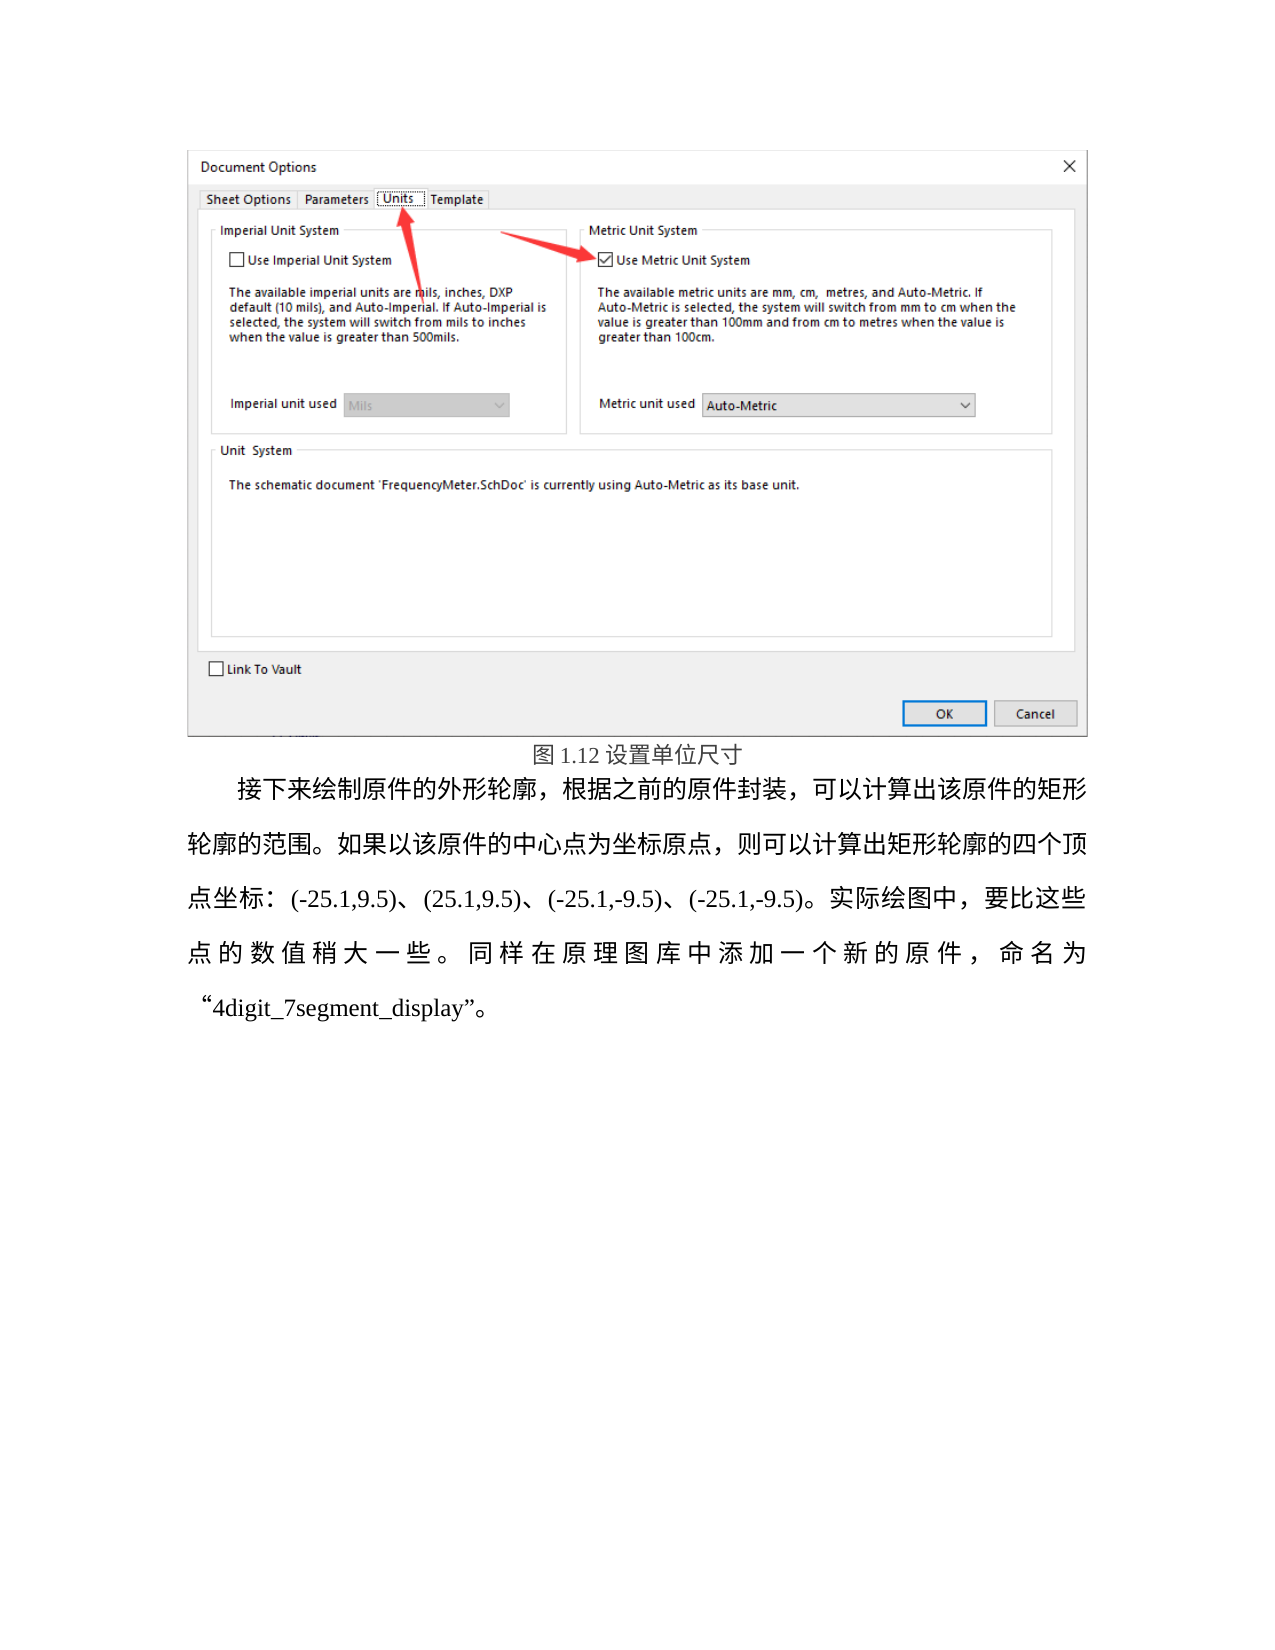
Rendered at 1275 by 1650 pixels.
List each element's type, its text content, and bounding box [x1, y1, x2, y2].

picture [187, 150, 1088, 737]
text 图1.12 设置单位尺寸 [187, 737, 1087, 770]
text 接下来绘制原件的外形轮廓，根据之前的原件封装，可以计算出该原件的矩形轮廓的范围。如果以该原件的中心点为坐标原点，则可以计算出矩形轮廓的四个顶点坐标：(-25.1,9.5)、(25.1,9.5)、(-25.1,-9.5)、(-25.1,-9.5)。实际绘图中，要比这些点的数值稍大一些。同样在原理图库中添加一个新的原件，命名为“4digit_7segment_display”。 [187, 770, 1087, 1024]
